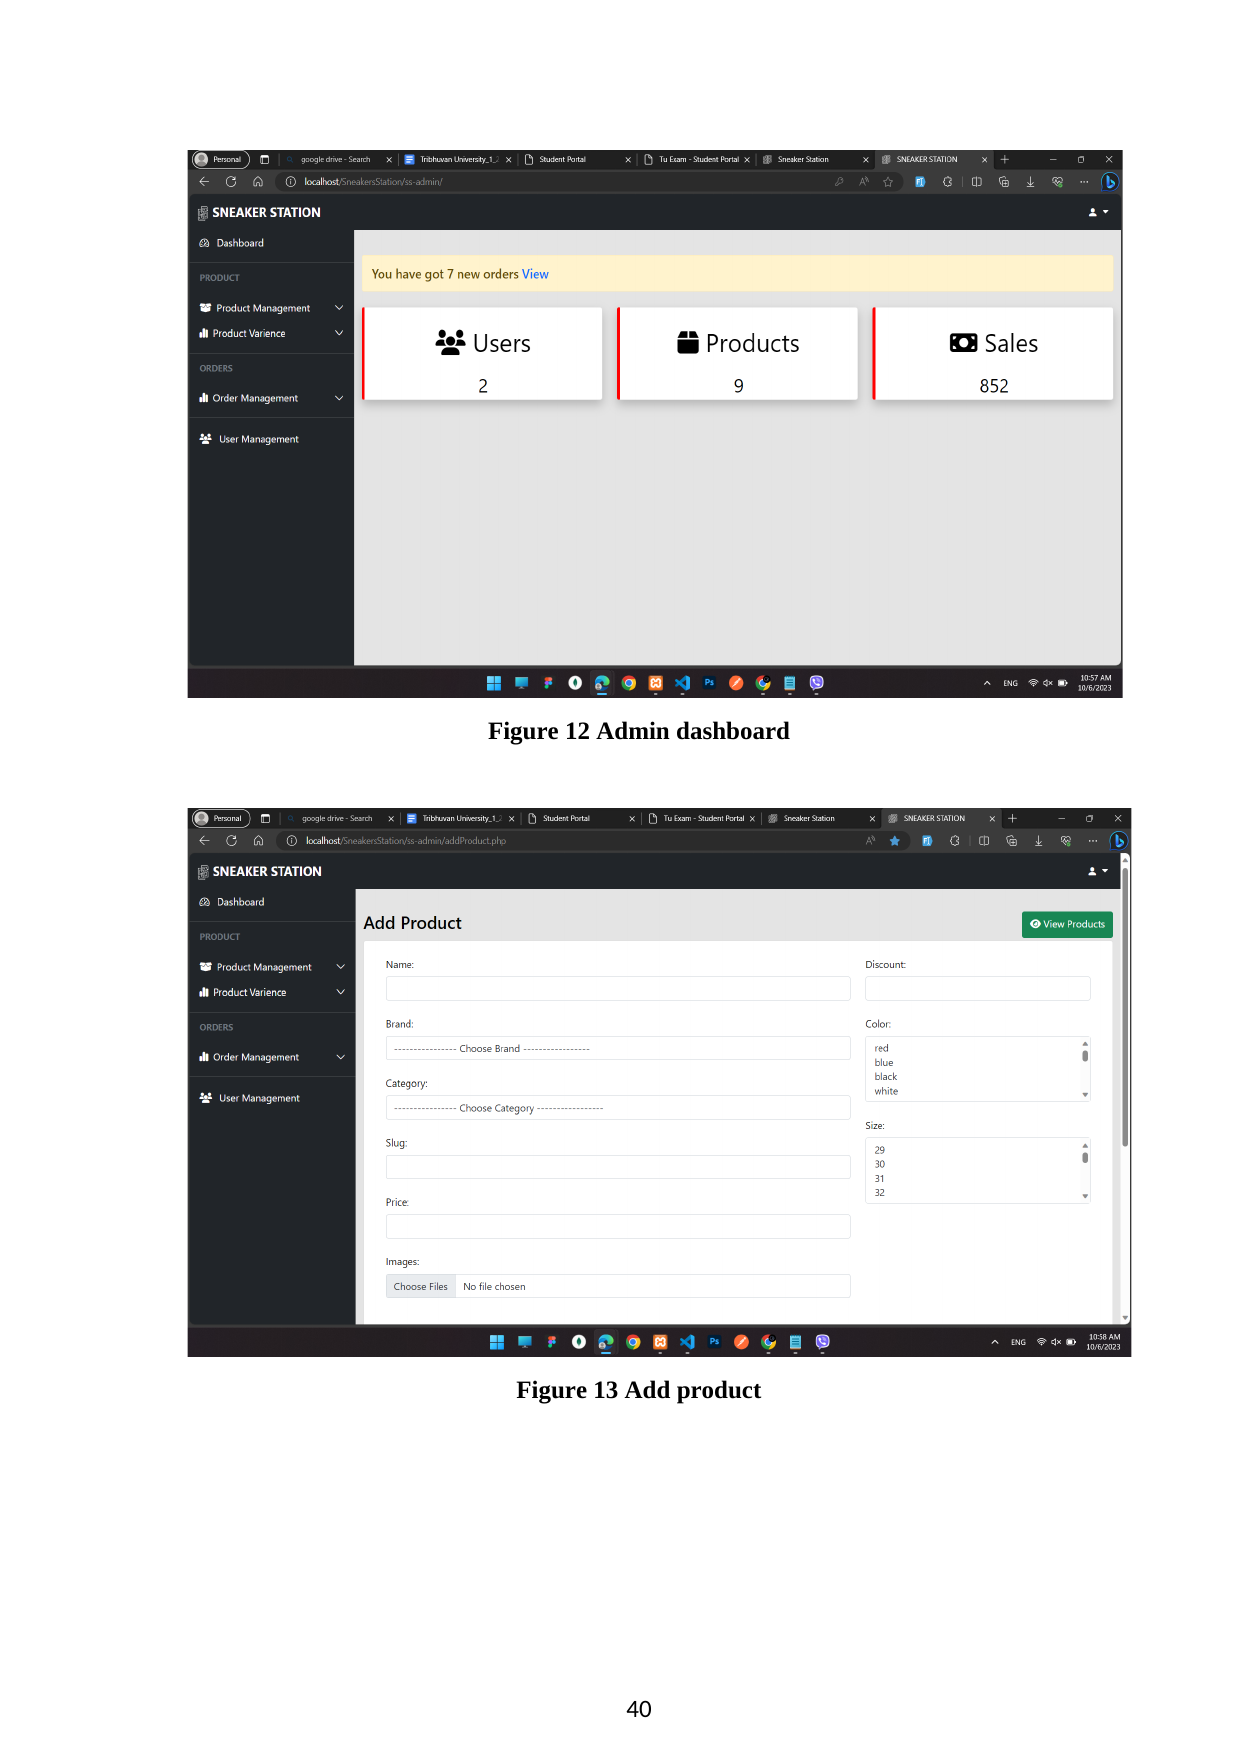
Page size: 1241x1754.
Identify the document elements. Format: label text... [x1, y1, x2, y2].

text Figure 12 Admin dashboard [187, 716, 1090, 745]
picture [187, 150, 1123, 698]
text Figure 13 Add product [187, 1375, 1090, 1404]
picture [187, 808, 1132, 1357]
